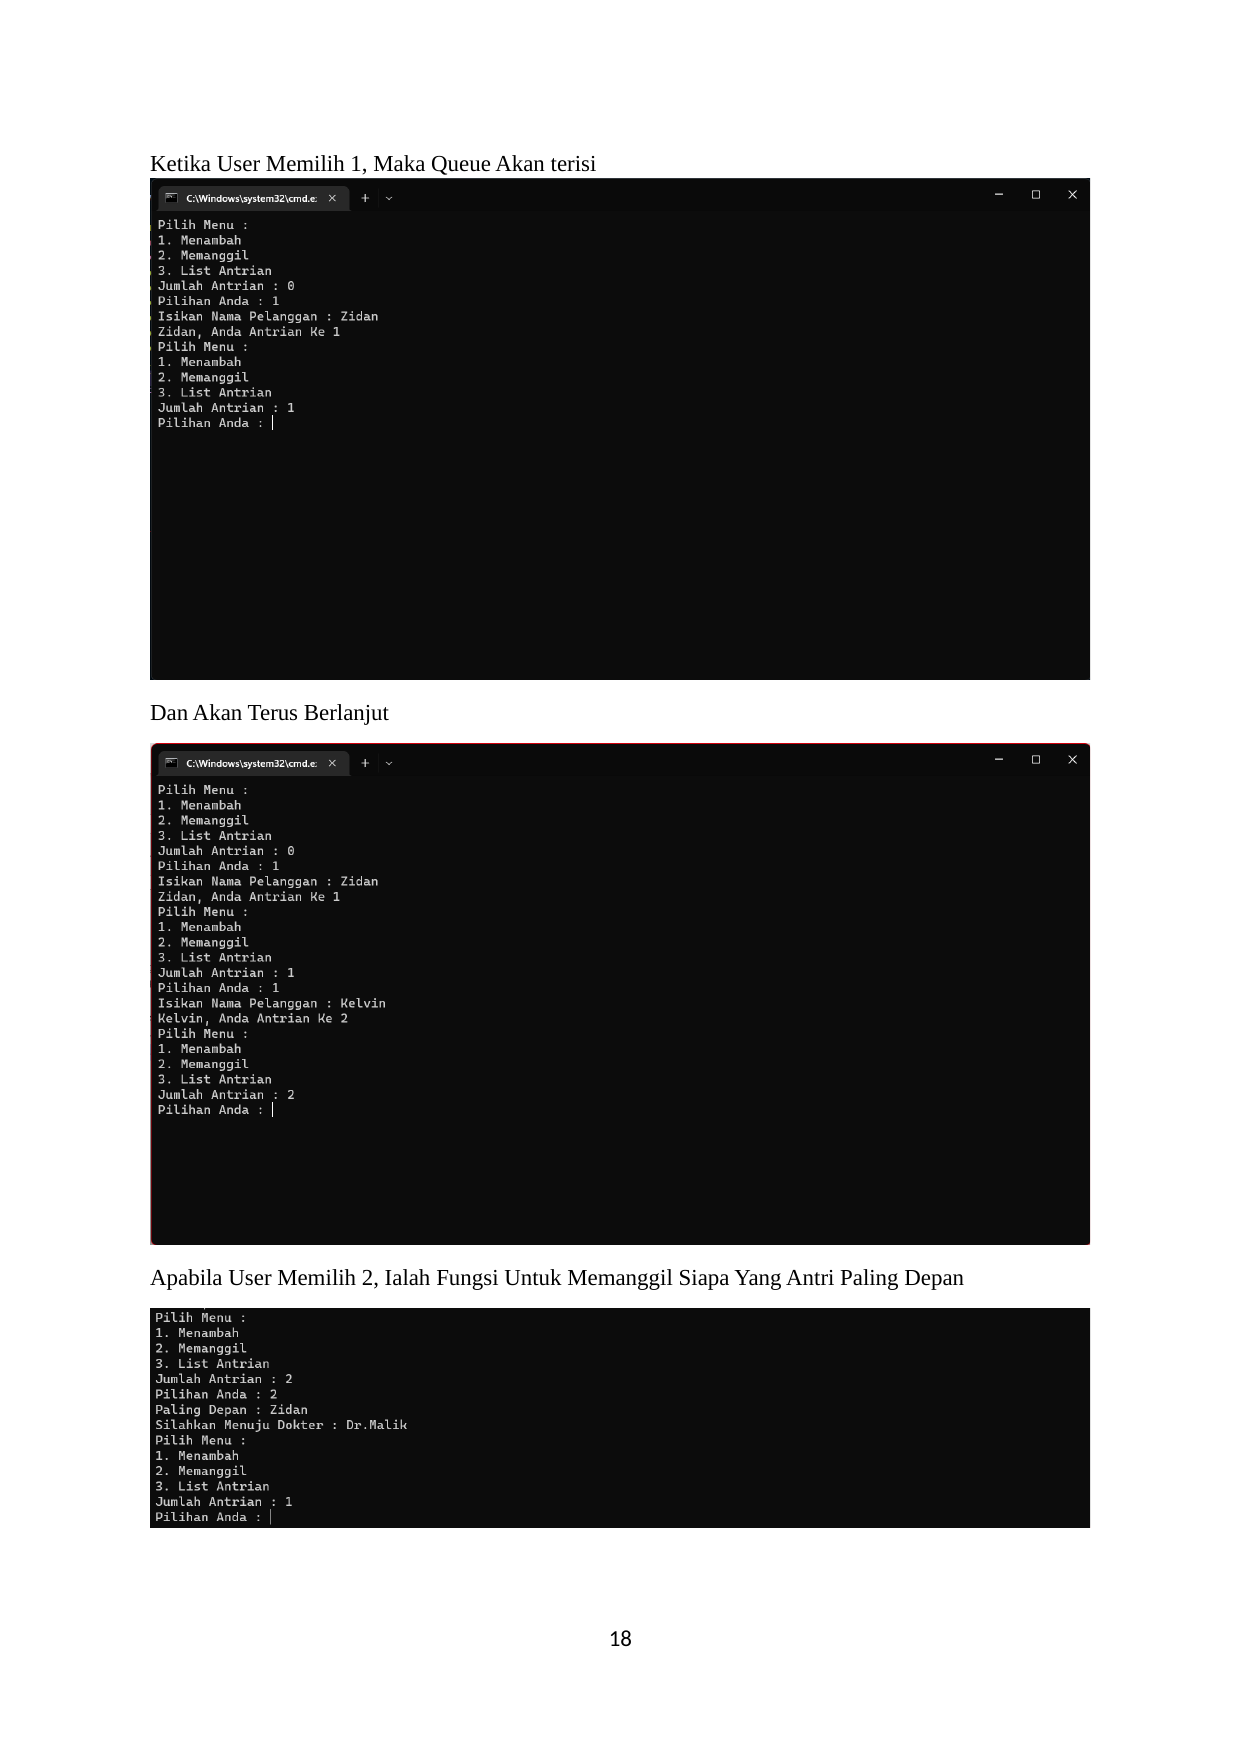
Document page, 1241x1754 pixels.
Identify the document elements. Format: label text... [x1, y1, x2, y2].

text Apabila User Memilih 2, Ialah Fungsi Untuk Memanggil Siapa Yang Antri Paling Depan [150, 1264, 1090, 1290]
text Dan Akan Terus Berlanjut [150, 698, 1090, 725]
text Ketika User Memilih 1, Maka Queue Akan terisi [150, 150, 1090, 178]
picture [150, 178, 1091, 680]
picture [150, 1308, 1091, 1528]
picture [150, 743, 1091, 1245]
